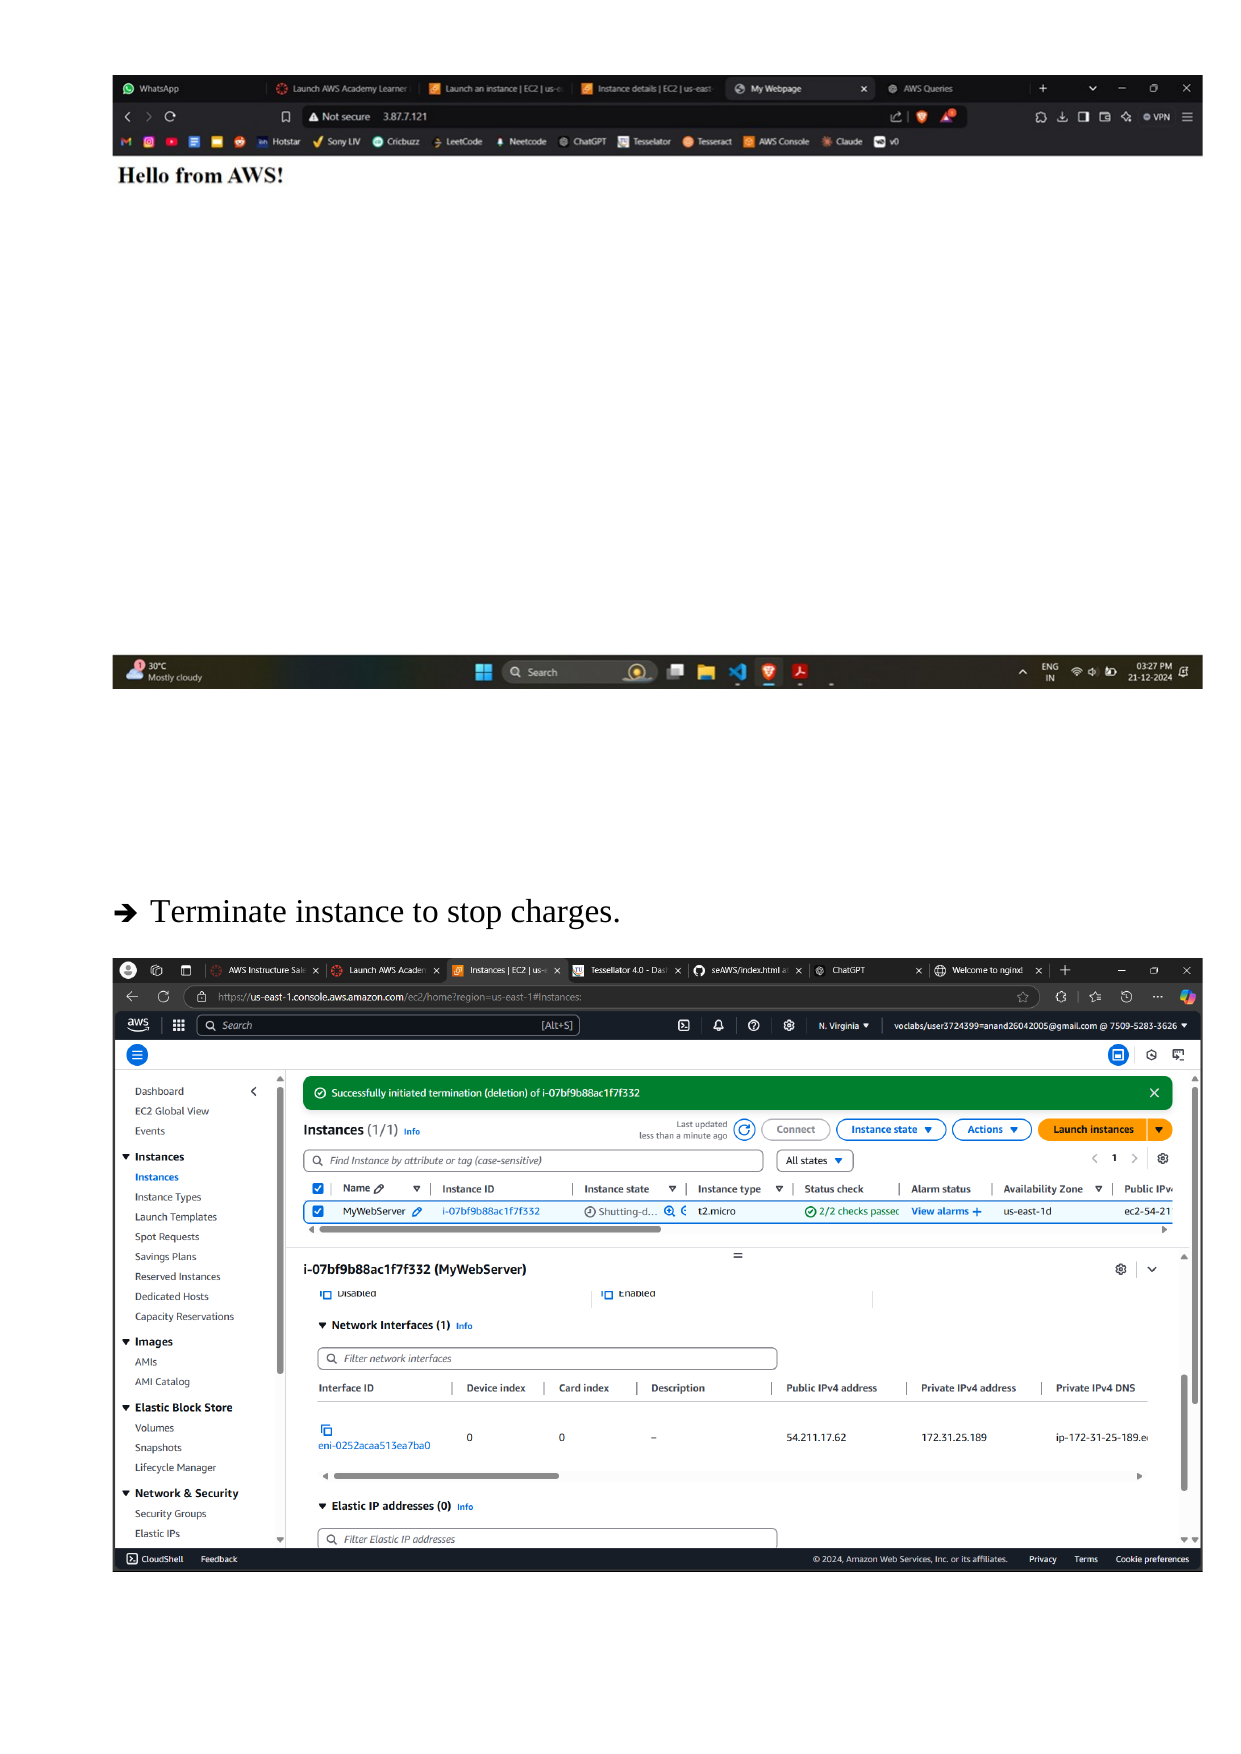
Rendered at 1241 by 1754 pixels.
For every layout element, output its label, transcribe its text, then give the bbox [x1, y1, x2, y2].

list Terminate instance to stop charges. [112, 891, 1165, 930]
picture [112, 75, 1203, 689]
picture [112, 958, 1203, 1572]
